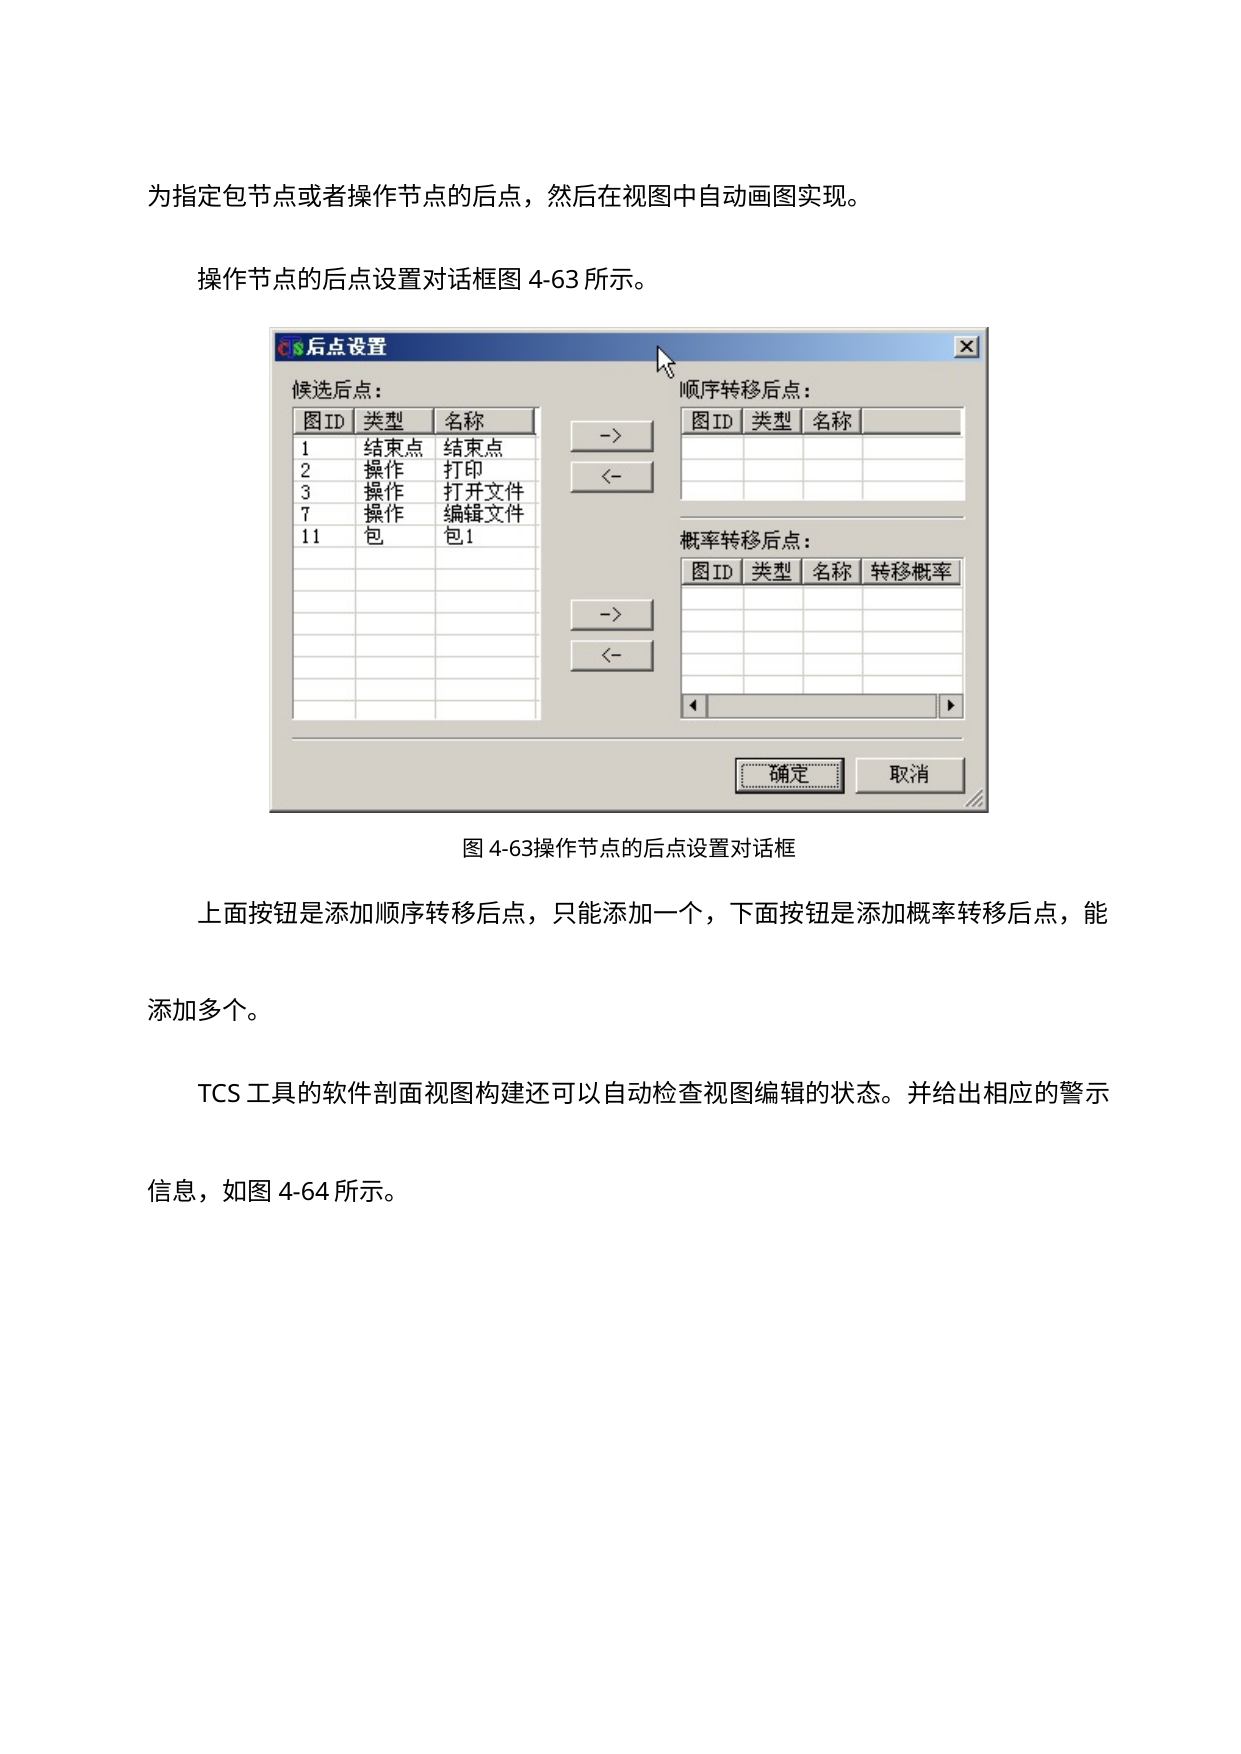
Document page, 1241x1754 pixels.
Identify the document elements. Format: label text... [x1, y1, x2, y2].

text TCS工具的软件剖面视图构建还可以自动检查视图编辑的状态。并给出相应的警示信息，如图 4-64所示。 [148, 1059, 1110, 1222]
text 图 4-63操作节点的后点设置对话框 [148, 830, 1110, 863]
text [148, 162, 1110, 227]
text 上面按钮是添加顺序转移后点，只能添加一个，下面按钮是添加概率转移后点，能添加多个。 [148, 879, 1110, 1041]
picture [269, 327, 989, 813]
text 操作节点的后点设置对话框图 4-63所示。 [148, 245, 1110, 310]
